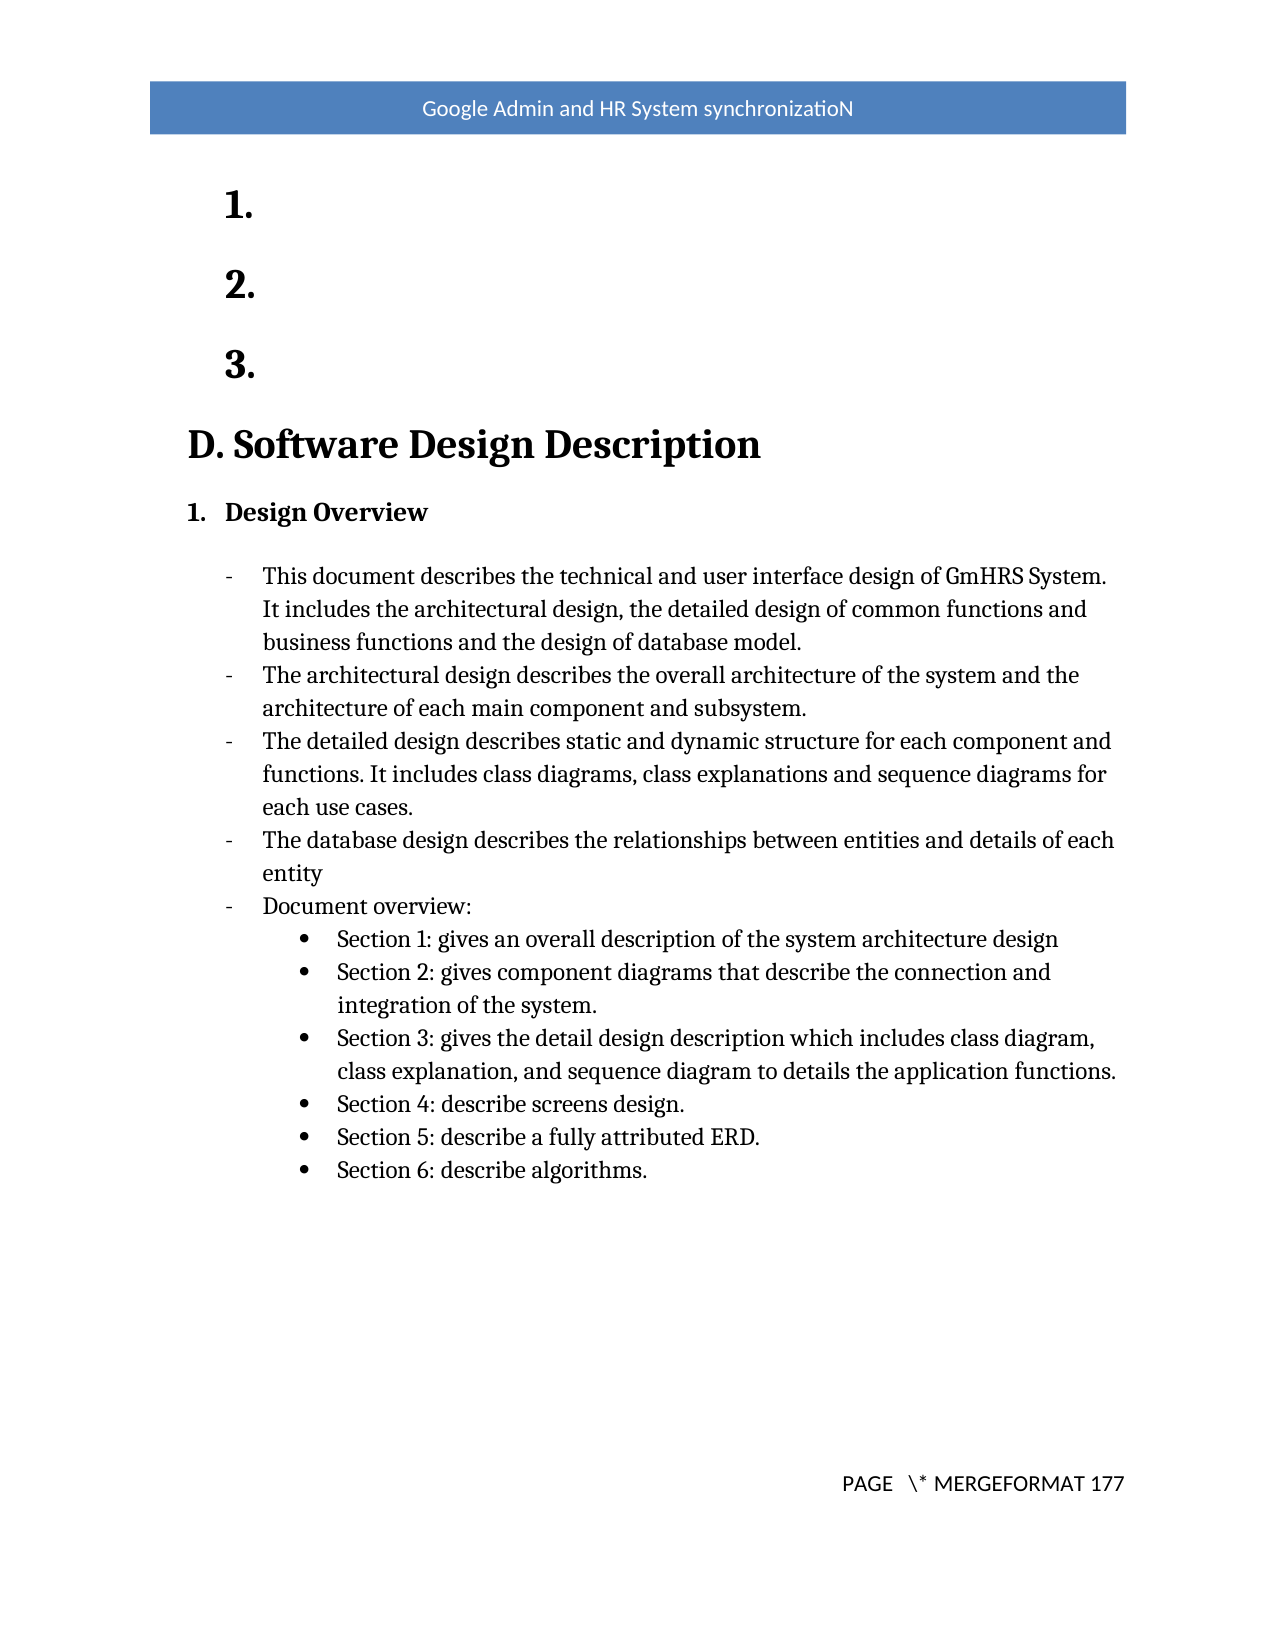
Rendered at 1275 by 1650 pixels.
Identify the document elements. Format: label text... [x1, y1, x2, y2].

subtitle Design Overview [187, 497, 1125, 528]
list Section 2: gives component diagrams that describe the connection and integration of the system. [300, 958, 1125, 1020]
list Document overview: [225, 892, 1125, 921]
list Section 1: gives an overall description of the system architecture design [300, 925, 1125, 954]
list The database design describes the relationships between entities and details of each entity [225, 826, 1125, 888]
list Section 5: describe a fully attributed ERD. [300, 1123, 1125, 1152]
list The architectural design describes the overall architecture of the system and the architecture of each main component and subsystem. [225, 661, 1125, 723]
list This document describes the technical and user interface design of GmHRS System. It includes the architectural design, the detailed design of common functions and business functions and the design of database model. [225, 562, 1125, 657]
list Section 3: gives the detail design description which includes class diagram, class explanation, and sequence diagram to details the application functions. [300, 1024, 1125, 1086]
list The detailed design describes static and dynamic structure for each component and functions. It includes class diagrams, class explanations and sequence diagrams for each use cases. [225, 727, 1125, 822]
subtitle D. Software Design Description [187, 421, 1125, 469]
list Section 6: describe algorithms. [300, 1156, 1125, 1185]
list Section 4: describe screens design. [300, 1090, 1125, 1119]
